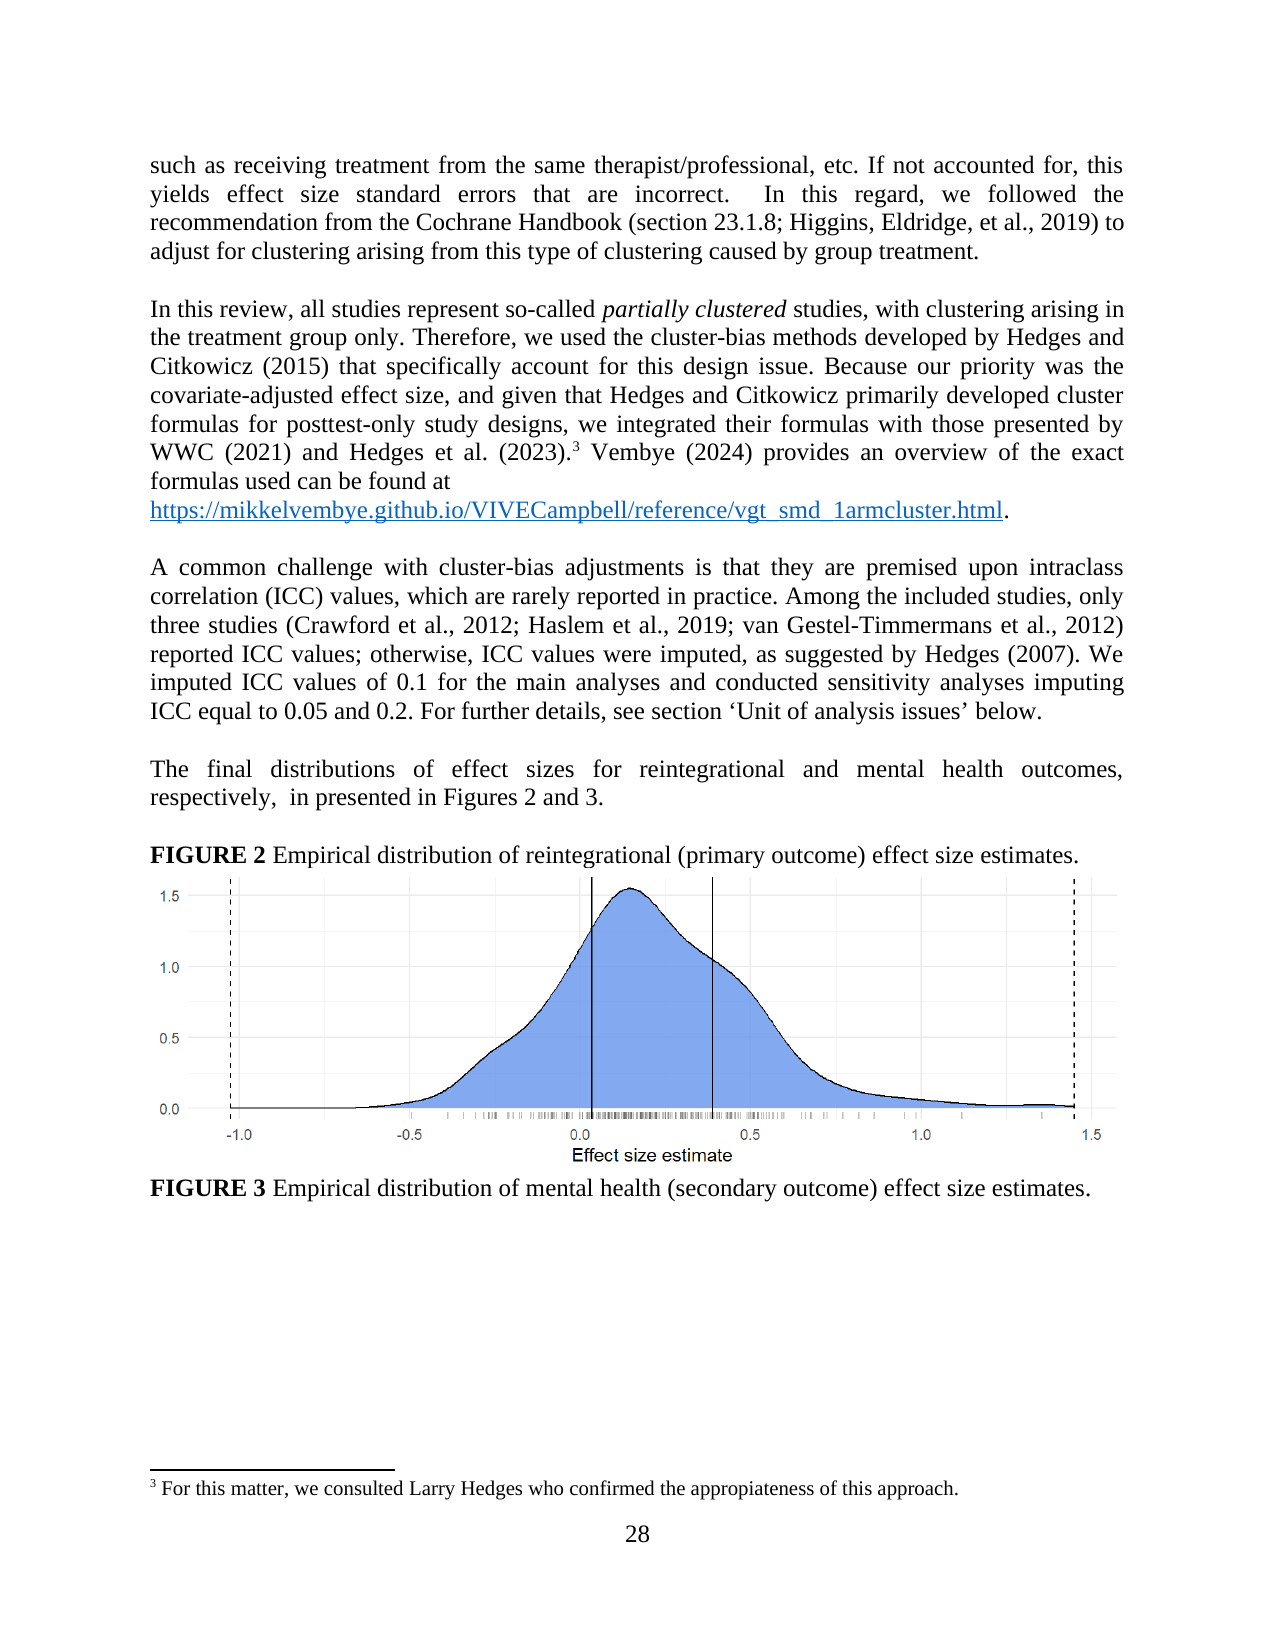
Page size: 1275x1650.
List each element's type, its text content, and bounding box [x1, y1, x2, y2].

text FIGURE 3 Empirical distribution of mental health (secondary outcome) effect size estimates. [150, 1174, 1125, 1202]
picture [150, 868, 1125, 1174]
text In this review, all studies represent so-called partially clustered studies, with clustering arising in the treatment group only. Therefore, we used the cluster-bias methods developed by Hedges and Citkowicz (2015) that specifically account for this design issue. Because our priority was the covariate-adjusted effect size, and given that Hedges and Citkowicz primarily developed cluster formulas for posttest-only study designs, we integrated their formulas with those presented by WWC (2021) and Hedges et al. (2023). Vembye (2024) provides an overview of the exact formulas used can be found at https://mikkelvembye.github.io/VIVECampbell/reference/vgt_smd_1armcluster.html. [150, 294, 1125, 524]
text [150, 150, 1125, 265]
text FIGURE 2 Empirical distribution of reintegrational (primary outcome) effect size estimates. [150, 840, 1125, 868]
text A common challenge with cluster-bias adjustments is that they are premised upon intraclass correlation (ICC) values, which are rarely reported in practice. Among the included studies, only three studies (Crawford et al., 2012; Haslem et al., 2019; van Gestel-Timmermans et al., 2012) reported ICC values; otherwise, ICC values were imputed, as suggested by Hedges (2007). We imputed ICC values of 0.1 for the main analyses and conducted sensitivity analyses imputing ICC equal to 0.05 and 0.2. For further details, see section ‘Unit of analysis issues’ below. [150, 552, 1125, 725]
text The final distributions of effect sizes for reintegrational and mental health outcomes, respectively, in presented in Figures 2 and 3. [150, 754, 1125, 811]
